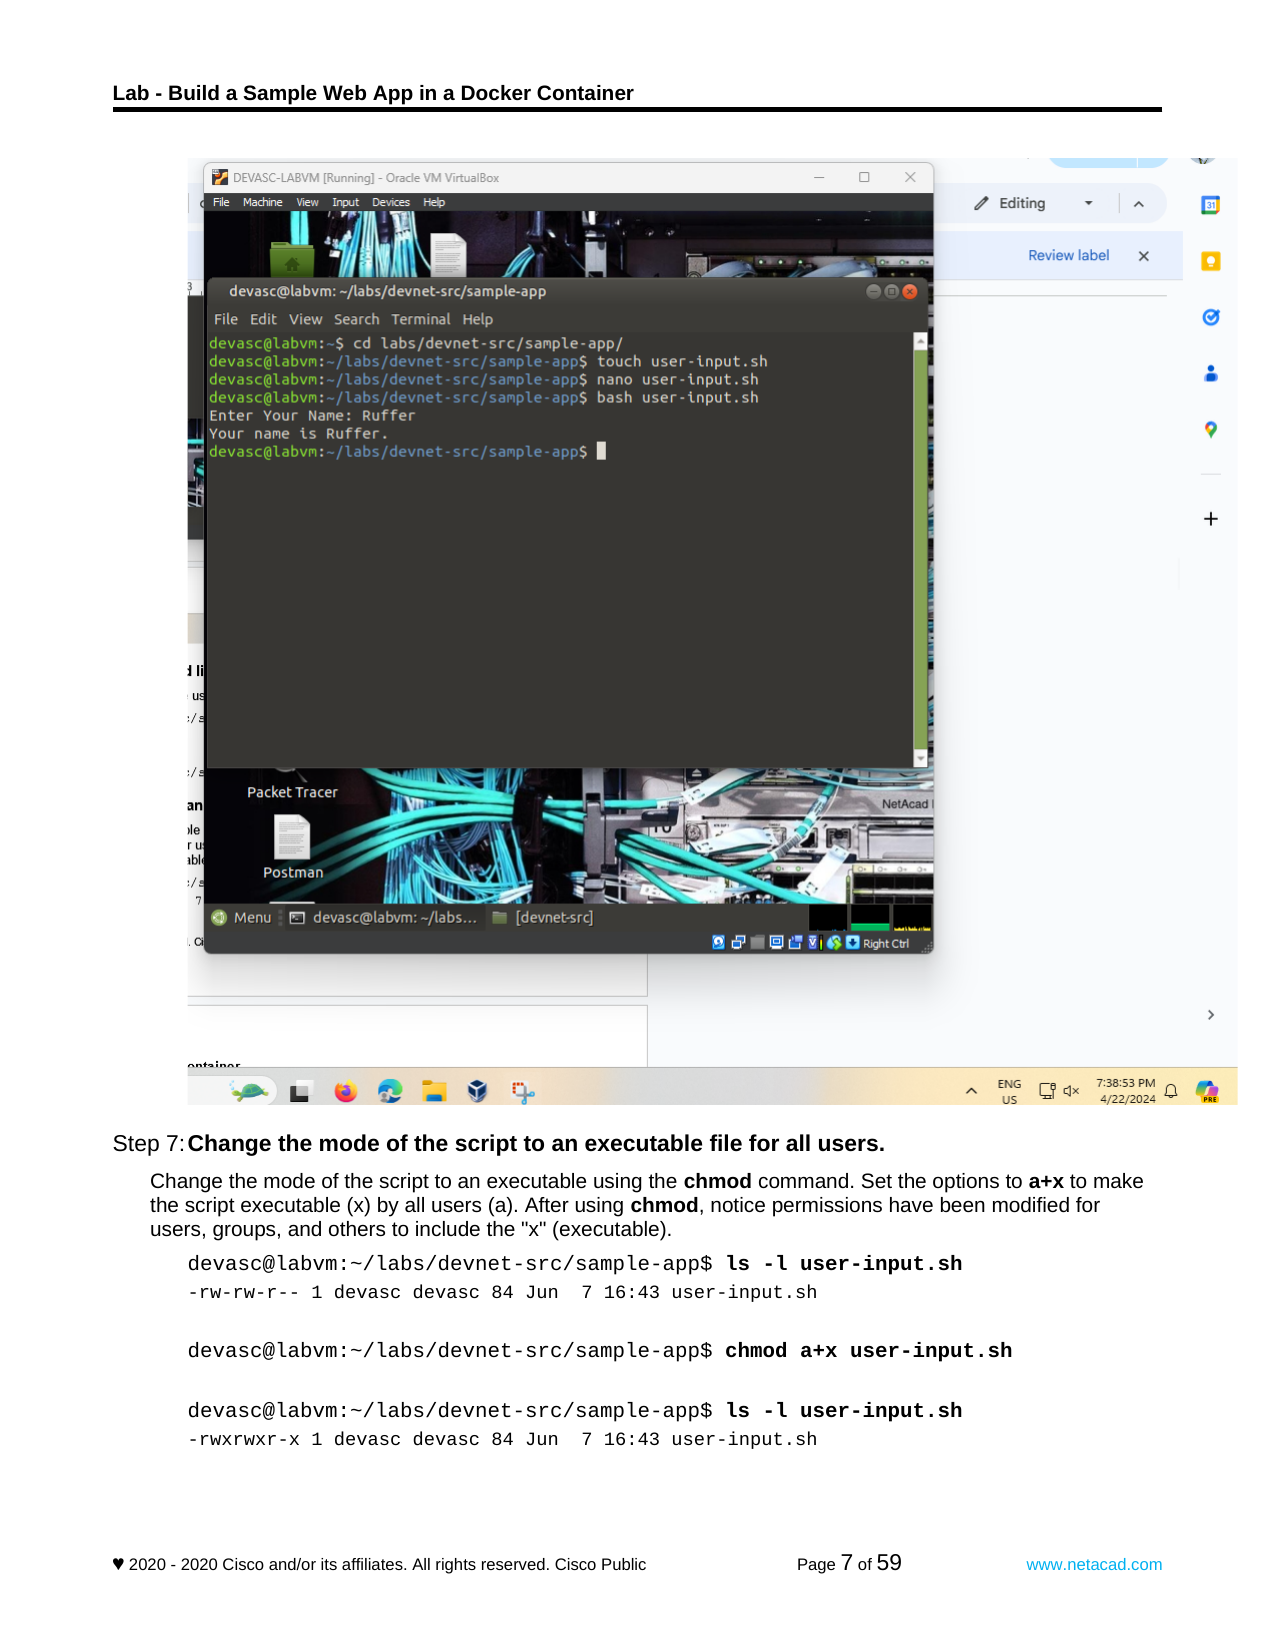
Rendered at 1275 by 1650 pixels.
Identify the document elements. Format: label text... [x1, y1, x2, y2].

text -rw-rw-r-- 1 devasc devasc 84 Jun 7 16:43 user-input.sh [187, 1283, 1162, 1304]
text devasc@labvm:~/labs/devnet-src/sample-app$ ls -l user-input.sh [187, 1253, 1162, 1277]
text devasc@labvm:~/labs/devnet-src/sample-app$ ls -l user-input.sh [187, 1400, 1162, 1424]
text -rwxrwxr-x 1 devasc devasc 84 Jun 7 16:43 user-input.sh [187, 1430, 1162, 1451]
text Change the mode of the script to an executable using the chmod command. Set the options to a+x to make the script executable (x) by all users (a). After using chmod, notice permissions have been modified for users, groups, and others to include the "x" (executable). [150, 1169, 1162, 1241]
subtitle Change the mode of the script to an executable file for all users. [112, 1130, 1162, 1156]
picture [187, 158, 1238, 1105]
text devasc@labvm:~/labs/devnet-src/sample-app$ chmod a+x user-input.sh [187, 1340, 1162, 1364]
